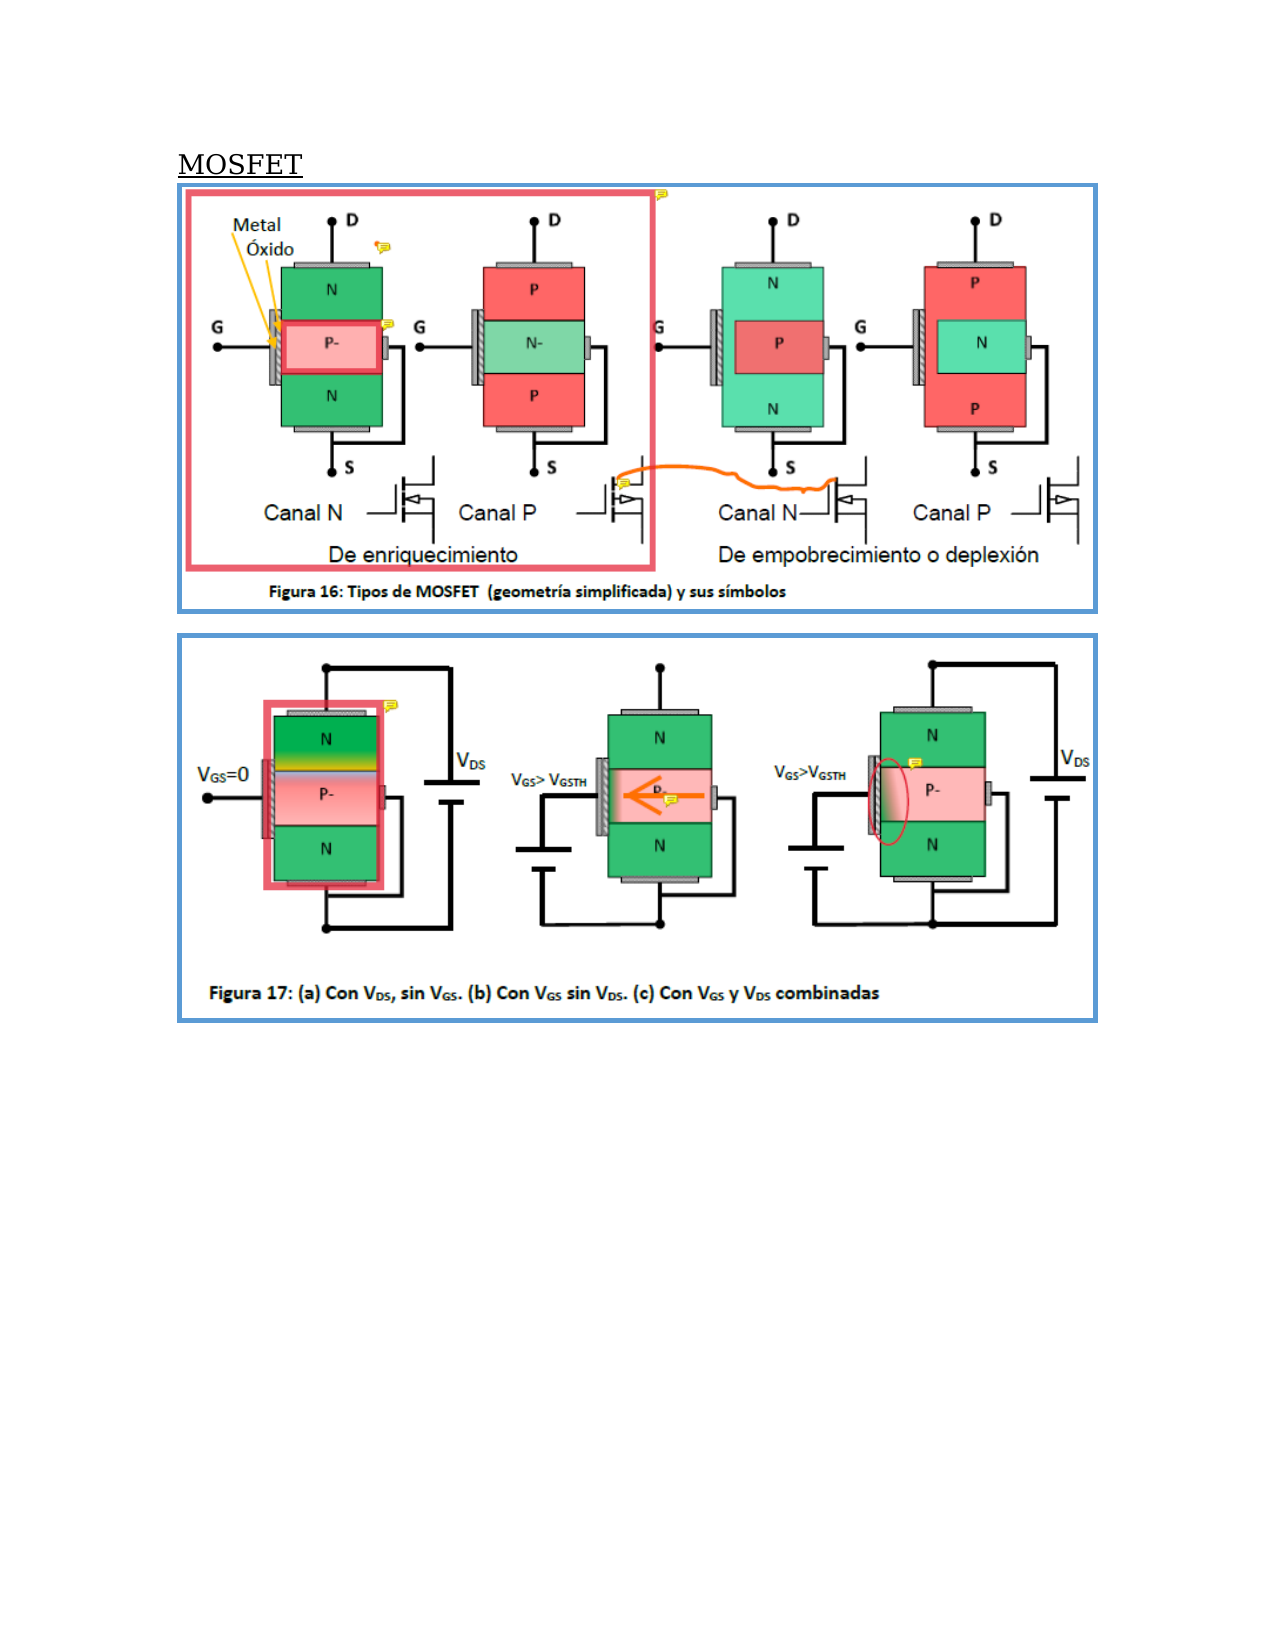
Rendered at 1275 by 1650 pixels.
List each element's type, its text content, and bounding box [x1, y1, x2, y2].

subtitle MOSFET [177, 148, 1098, 180]
picture [182, 187, 1093, 609]
picture [182, 638, 1093, 1018]
